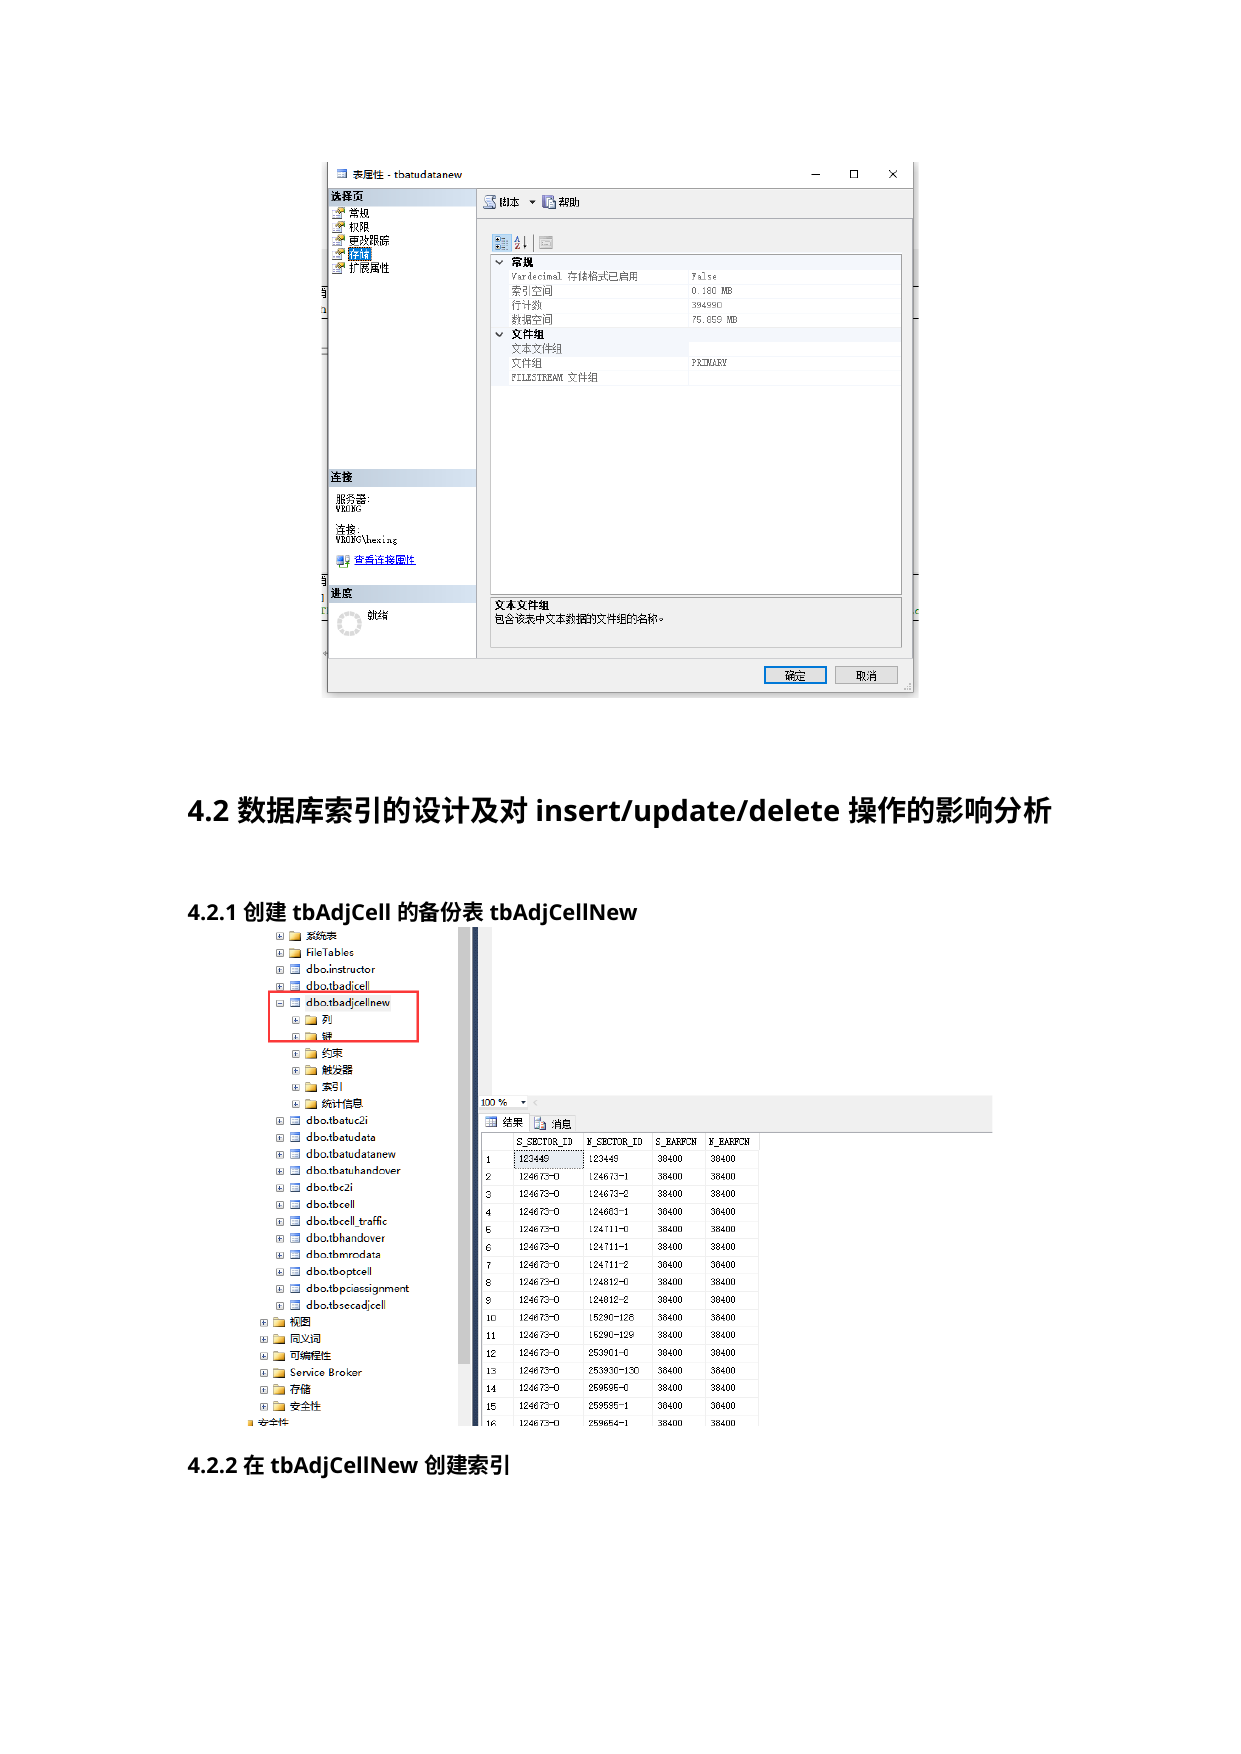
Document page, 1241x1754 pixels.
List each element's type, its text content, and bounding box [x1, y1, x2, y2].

text 4.2.2 在 tbAdjCellNew 创建索引 [187, 1447, 1053, 1480]
text 4.2.1 创建 tbAdjCell 的备份表 tbAdjCellNew [187, 895, 1053, 927]
picture [247, 927, 993, 1426]
subtitle 4.2 数据库索引的设计及对 insert/update/delete 操作的影响分析 [187, 776, 1053, 841]
picture [321, 162, 919, 698]
